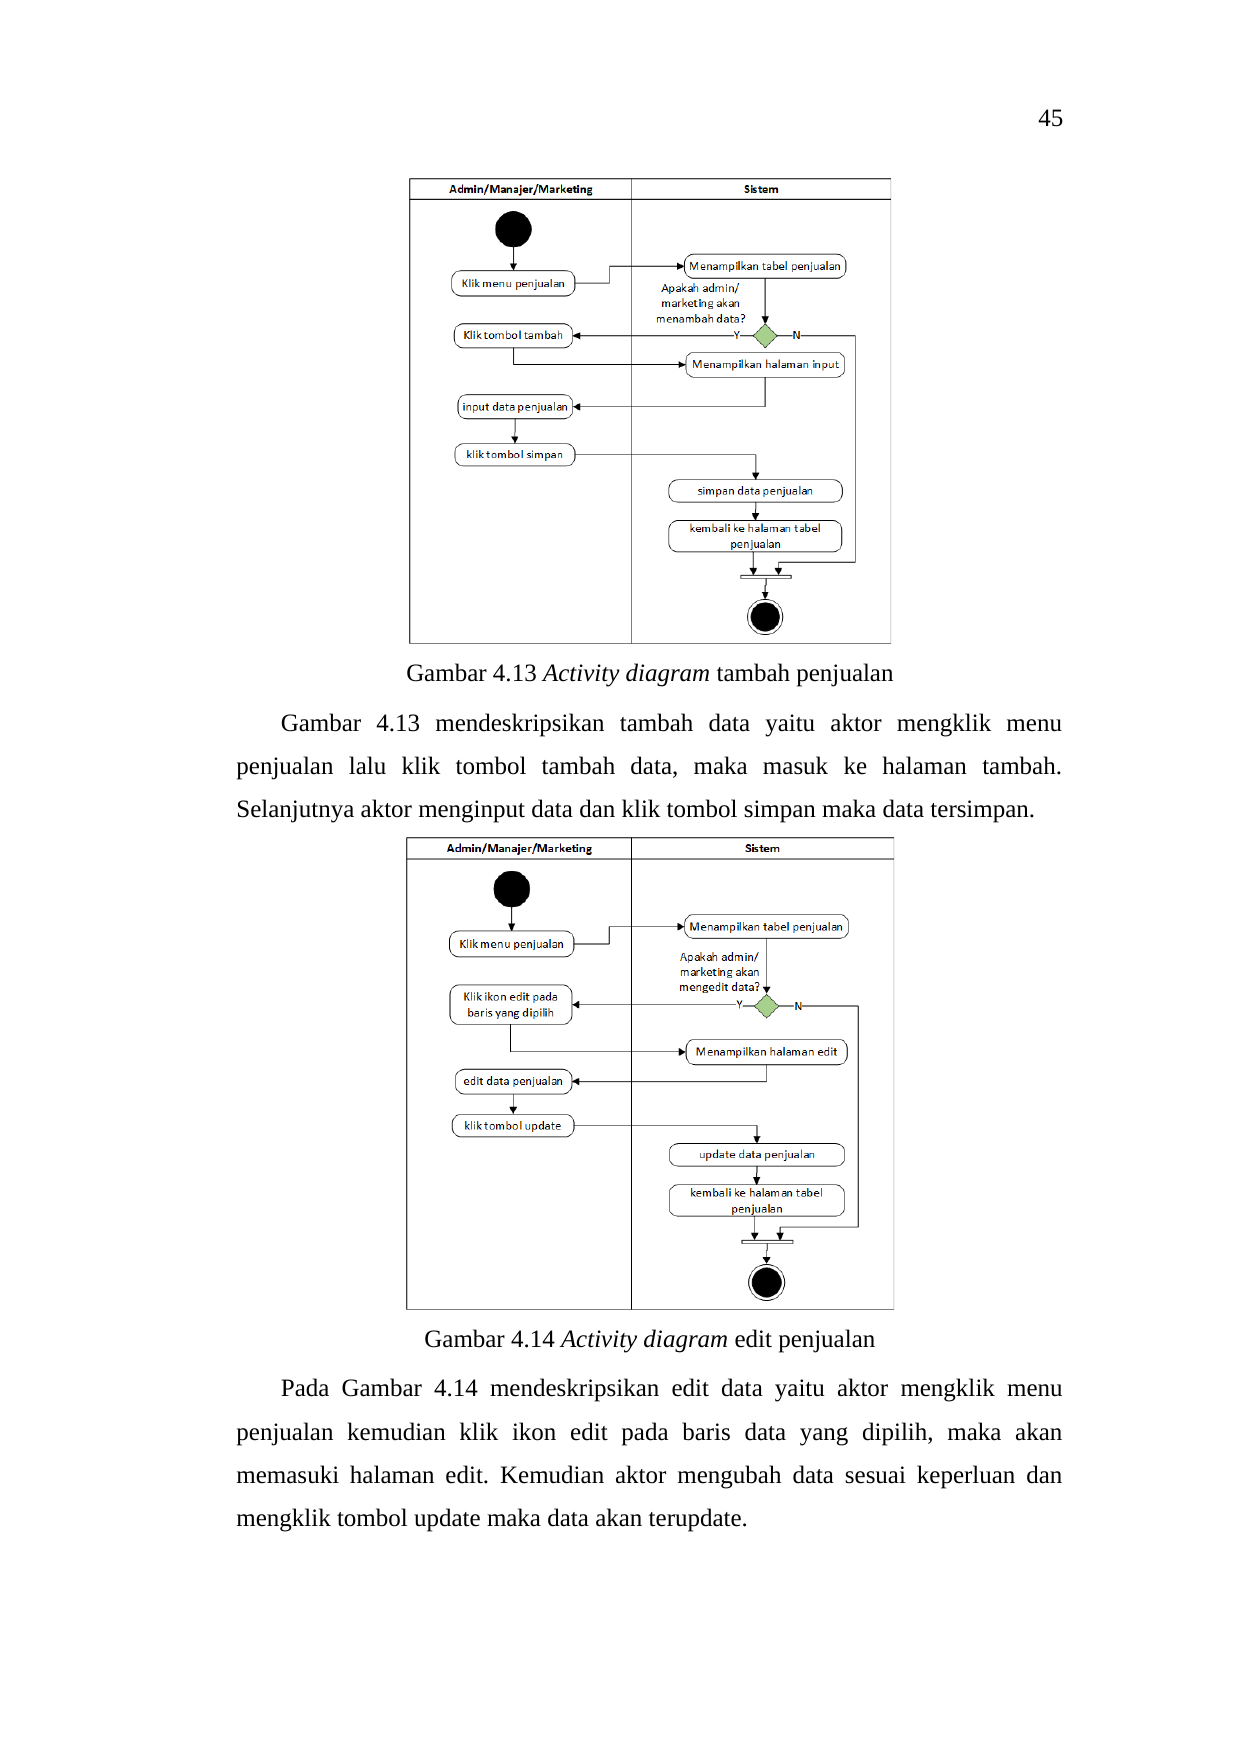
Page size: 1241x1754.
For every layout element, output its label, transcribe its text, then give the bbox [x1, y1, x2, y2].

picture [408, 177, 892, 644]
text Gambar 4.13 mendeskripsikan tambah data yaitu aktor mengklik menu penjualan lalu klik tombol tambah data, maka masuk ke halaman tambah. Selanjutnya aktor menginput data dan klik tombol simpan maka data tersimpan. [236, 708, 1063, 823]
picture [405, 837, 895, 1310]
text Gambar 4.13 Activity diagram tambah penjualan [236, 658, 1063, 687]
text Gambar 4.14 Activity diagram edit penjualan [236, 1324, 1063, 1353]
text Pada Gambar 4.14 mendeskripsikan edit data yaitu aktor mengklik menu penjualan kemudian klik ikon edit pada baris data yang dipilih, maka akan memasuki halaman edit. Kemudian aktor mengubah data sesuai keperluan dan mengklik tombol update maka data akan terupdate. [236, 1373, 1063, 1532]
